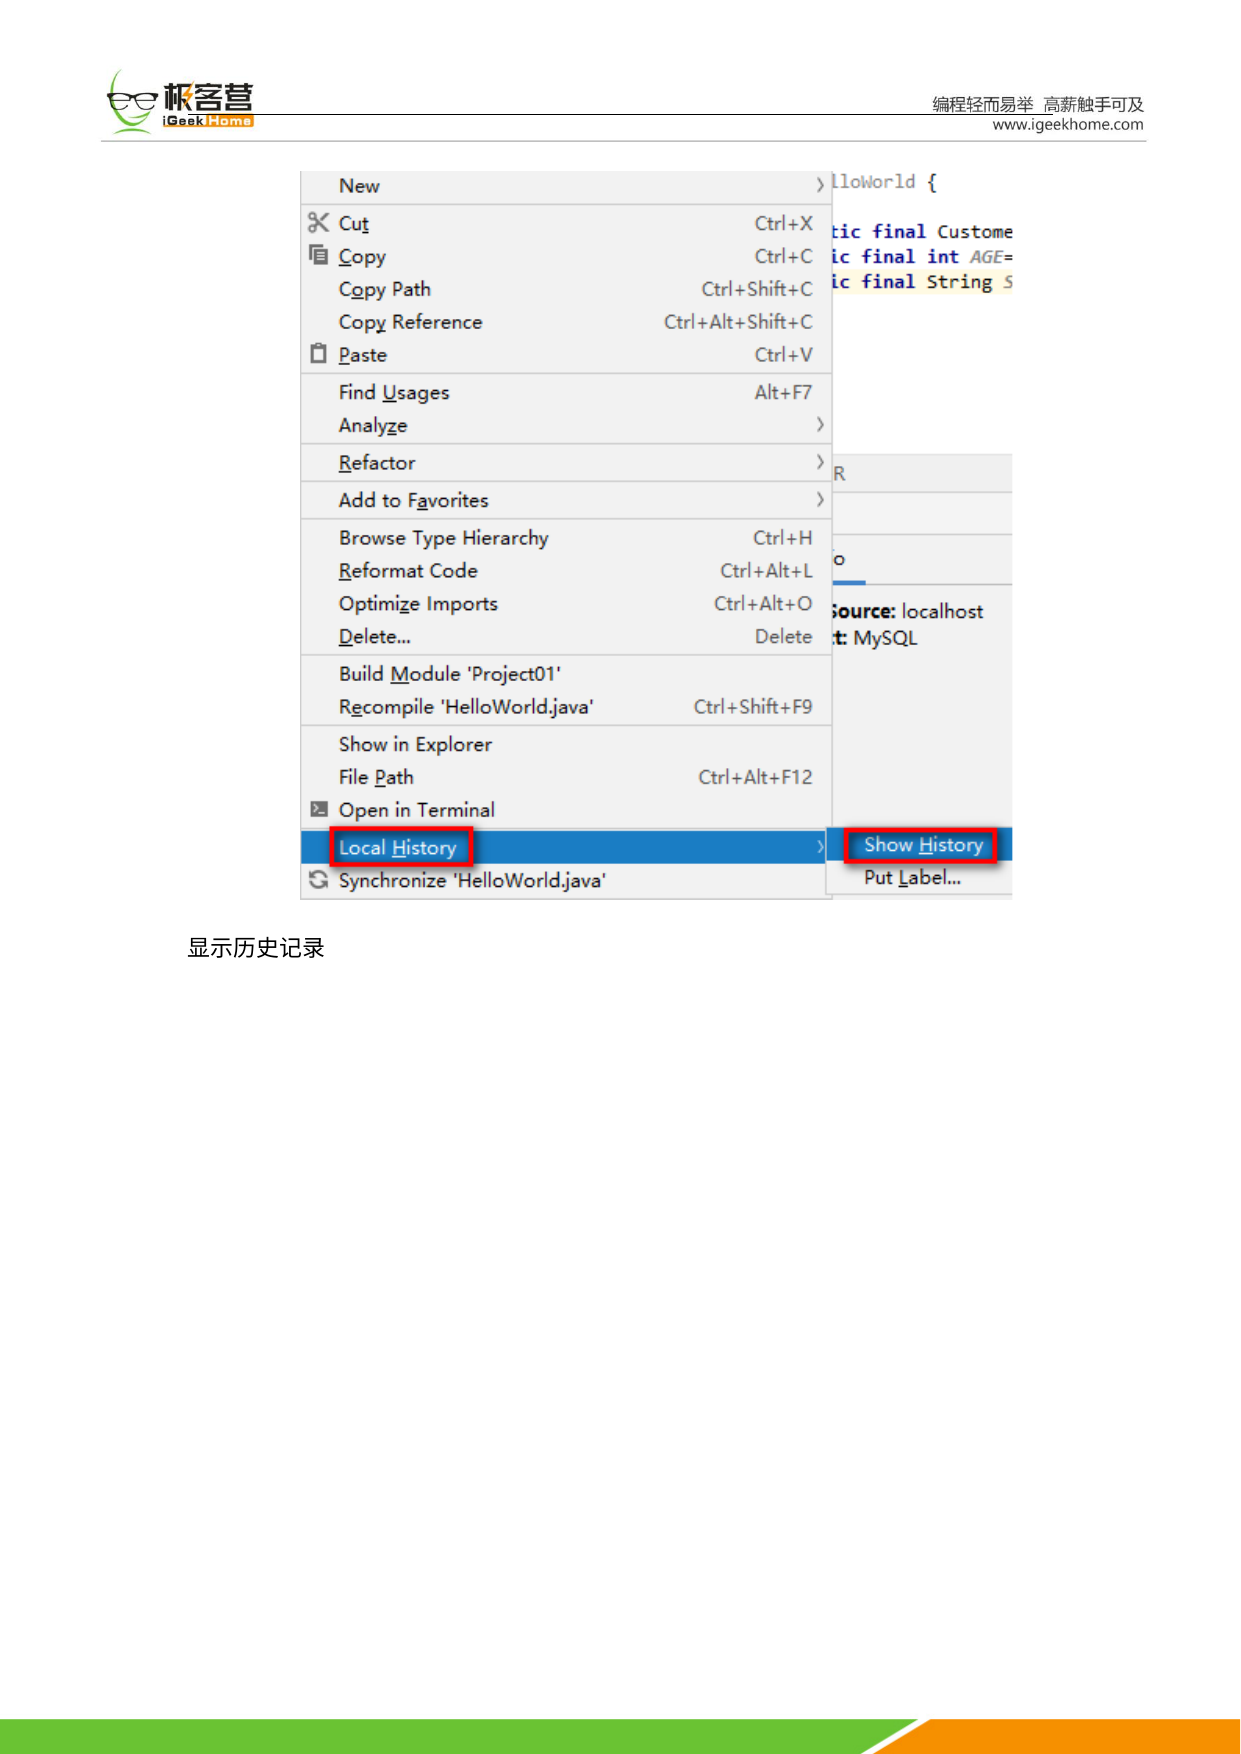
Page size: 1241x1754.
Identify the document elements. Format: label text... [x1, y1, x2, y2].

text 显示历史记录 [187, 914, 1053, 979]
picture [0, 1664, 1241, 1754]
picture [0, 0, 1241, 149]
picture [300, 171, 1013, 900]
